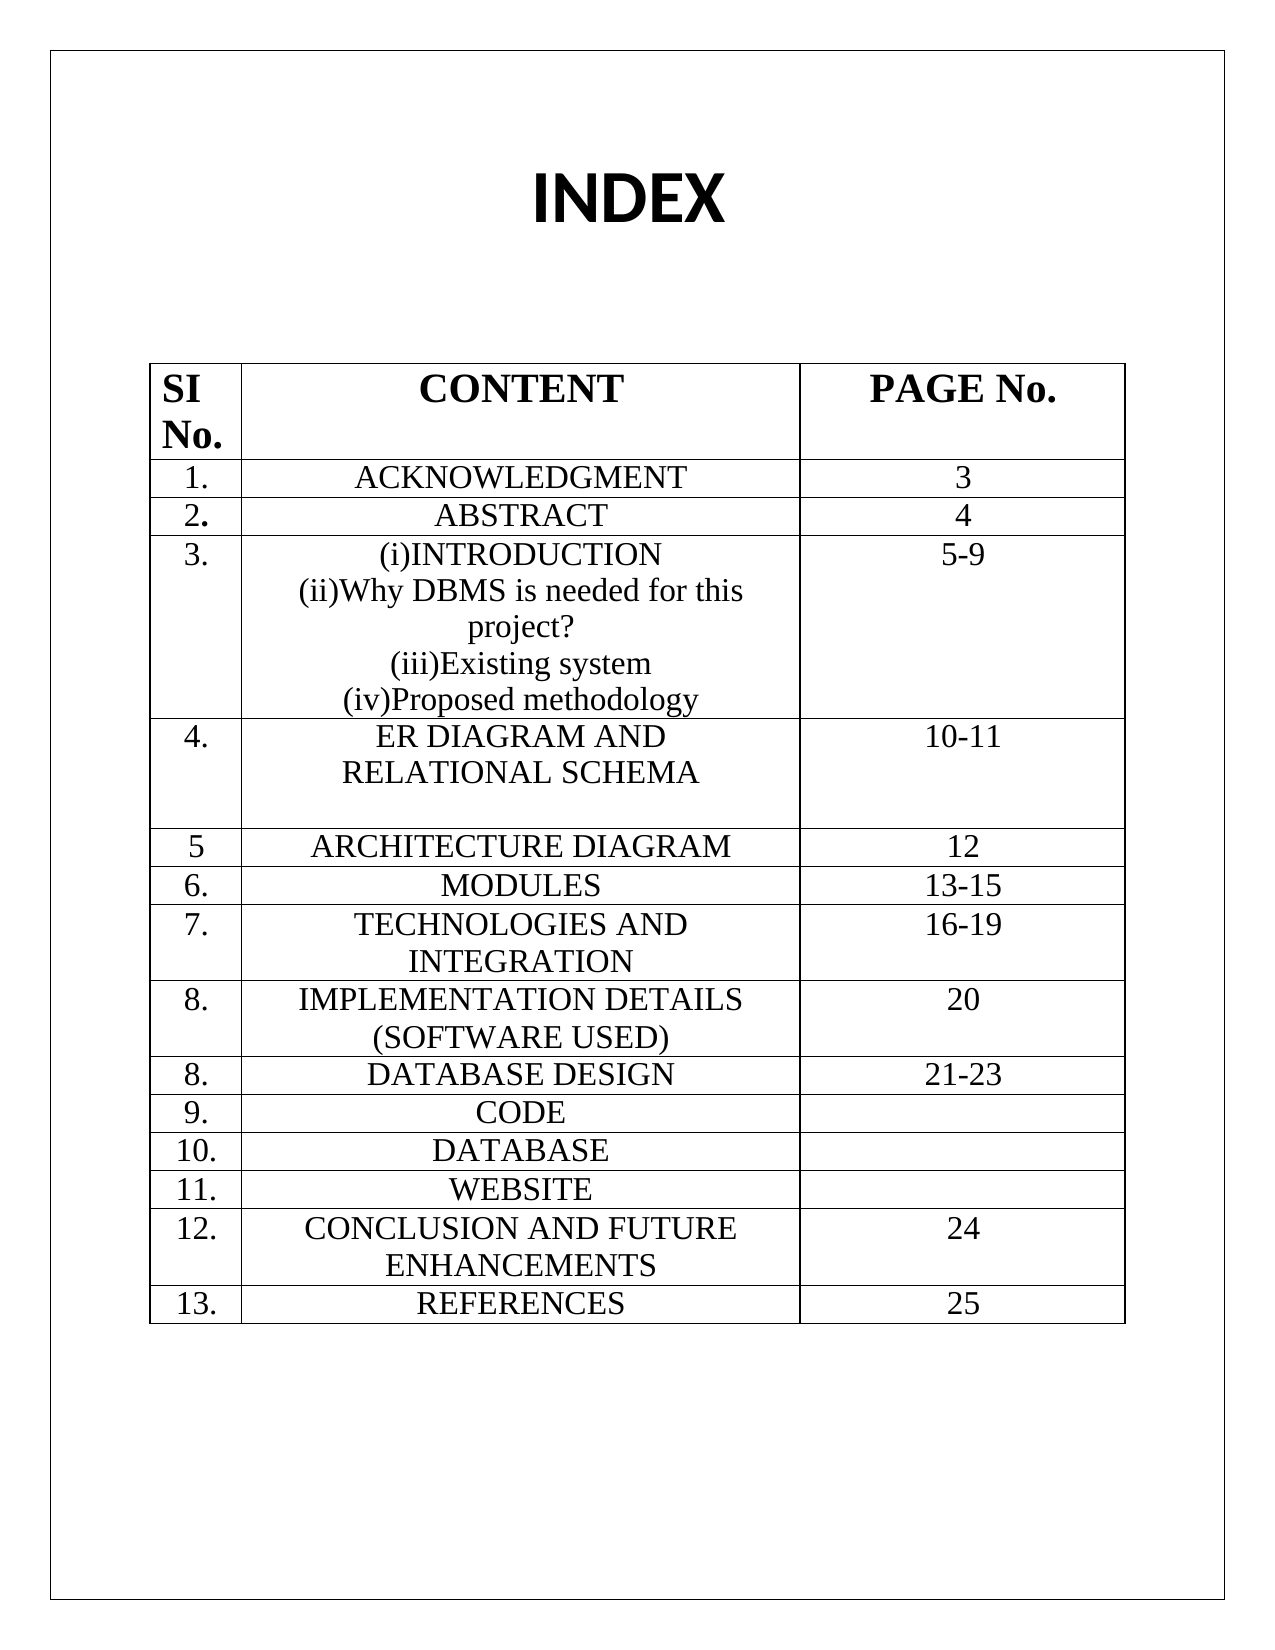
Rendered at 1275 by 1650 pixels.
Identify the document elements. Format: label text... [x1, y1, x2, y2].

table_cell 8. [151, 981, 241, 1056]
table_cell 5 [151, 829, 241, 866]
table_cell 11. [151, 1171, 241, 1208]
table_cell 3. [151, 536, 241, 718]
table_cell 7. [151, 905, 241, 980]
table_cell 20 [801, 981, 1124, 1056]
table_cell CONCLUSION AND FUTURE ENHANCEMENTS [242, 1209, 799, 1284]
table_cell DATABASE DESIGN [242, 1057, 799, 1094]
table_cell TECHNOLOGIES AND INTEGRATION [242, 905, 799, 980]
table_cell CODE [242, 1095, 799, 1132]
table_cell 12. [151, 1209, 241, 1284]
table_cell 4 [801, 498, 1124, 535]
table_header CONTENT [242, 364, 799, 458]
table_cell MODULES [242, 867, 799, 904]
table_header SI No. [151, 364, 241, 458]
table_cell 10-11 [801, 719, 1124, 827]
table_cell [801, 1133, 1124, 1170]
table_cell 6. [151, 867, 241, 904]
table_cell 2. [151, 498, 241, 535]
table_header PAGE No. [801, 364, 1124, 458]
table_cell ARCHITECTURE DIAGRAM [242, 829, 799, 866]
table_cell IMPLEMENTATION DETAILS (SOFTWARE USED) [242, 981, 799, 1056]
table_cell 21-23 [801, 1057, 1124, 1094]
table_cell 10. [151, 1133, 241, 1170]
table_cell 9. [151, 1095, 241, 1132]
table_cell ABSTRACT [242, 498, 799, 535]
table_cell 1. [151, 460, 241, 497]
text INDEX [150, 150, 1107, 242]
table_cell 13. [151, 1286, 241, 1323]
table_cell ER DIAGRAM AND RELATIONAL SCHEMA [242, 719, 799, 827]
table_cell 16-19 [801, 905, 1124, 980]
table_cell [801, 1095, 1124, 1132]
table_cell REFERENCES [242, 1286, 799, 1323]
table_cell 5-9 [801, 536, 1124, 718]
table_cell 13-15 [801, 867, 1124, 904]
table_cell 25 [801, 1286, 1124, 1323]
table_cell DATABASE [242, 1133, 799, 1170]
table_cell (i)INTRODUCTION (ii)Why DBMS is needed for this project? (iii)Existing system (iv)Proposed methodology [242, 536, 799, 718]
table_cell WEBSITE [242, 1171, 799, 1208]
table_cell [801, 1171, 1124, 1208]
table_cell ACKNOWLEDGMENT [242, 460, 799, 497]
table_cell 12 [801, 829, 1124, 866]
table_cell 24 [801, 1209, 1124, 1284]
table_cell 4. [151, 719, 241, 827]
table_cell 8. [151, 1057, 241, 1094]
table_cell 3 [801, 460, 1124, 497]
